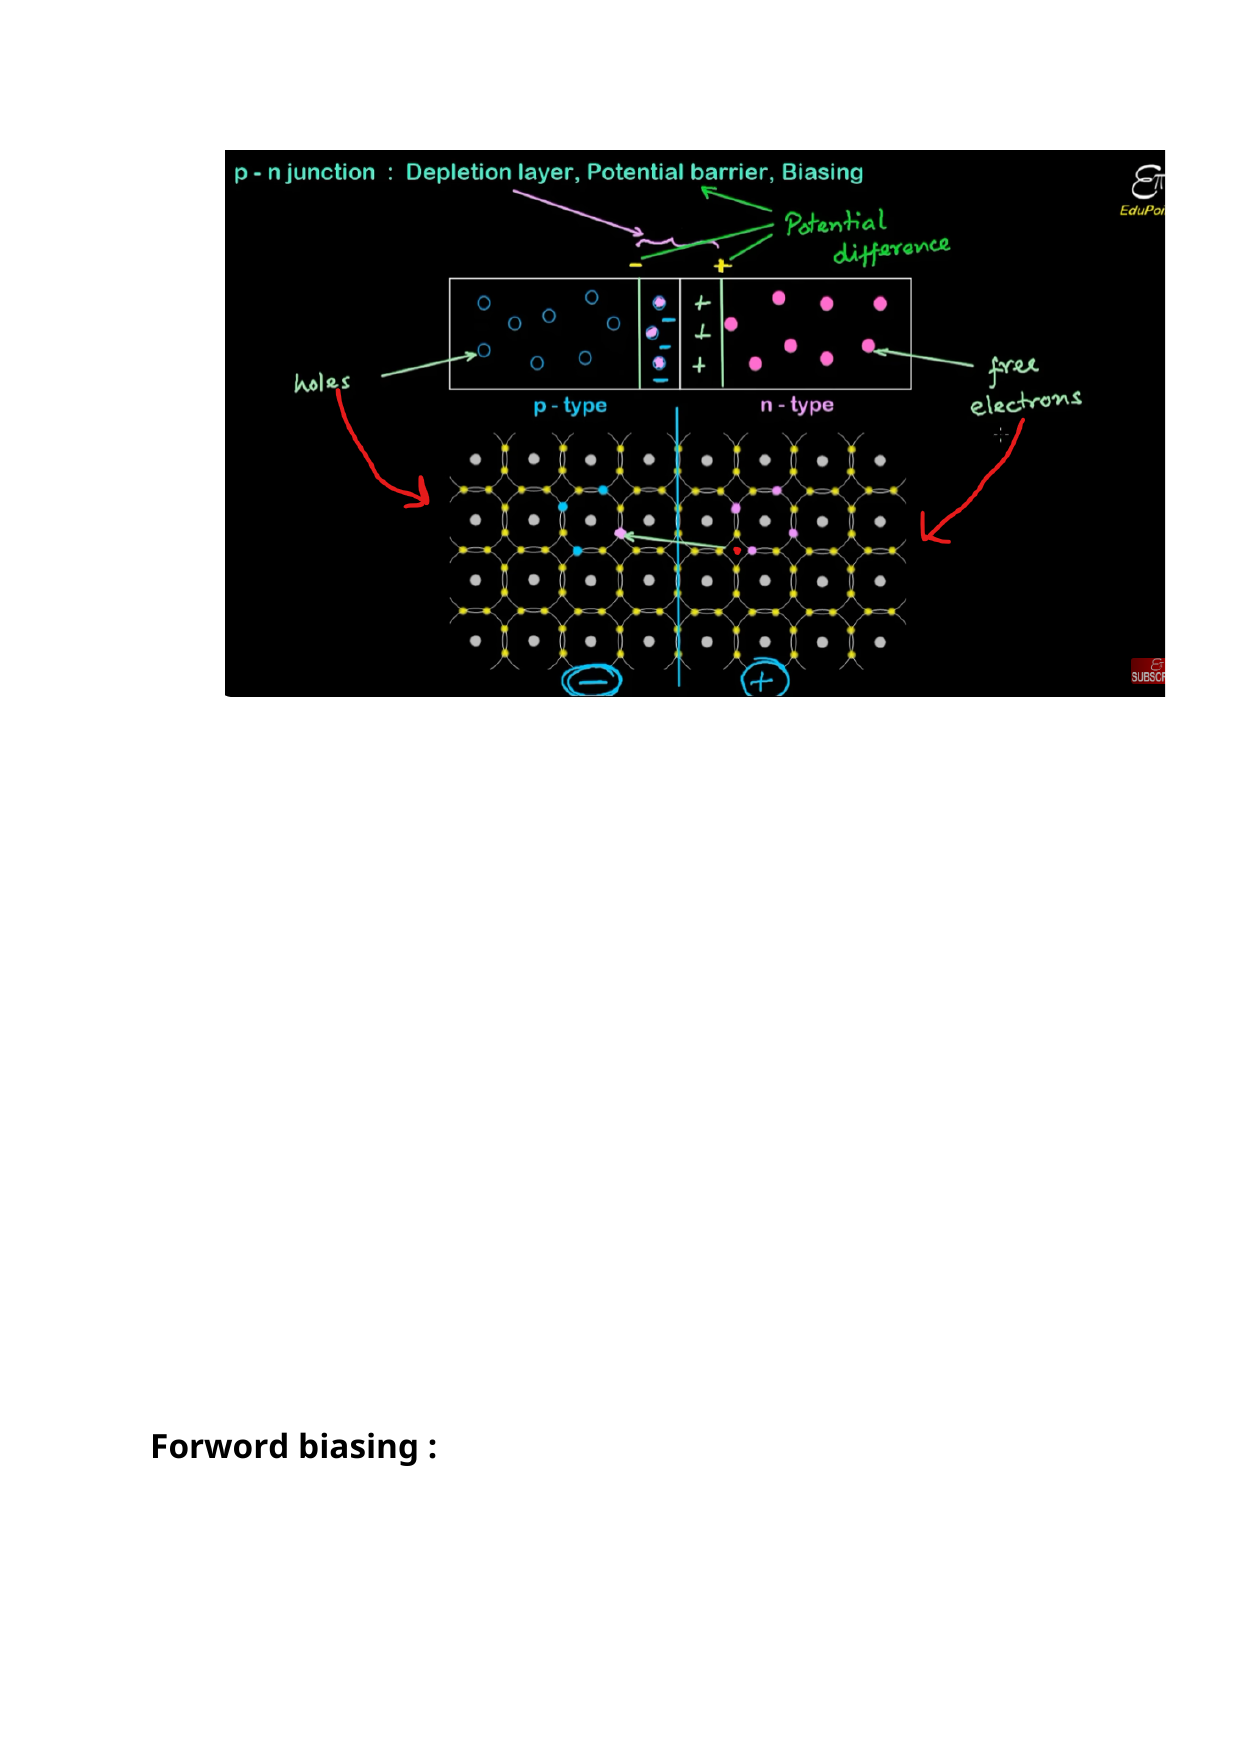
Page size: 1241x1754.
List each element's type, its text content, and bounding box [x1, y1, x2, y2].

text Forword biasing : [150, 1423, 1090, 1469]
picture [225, 150, 1166, 698]
